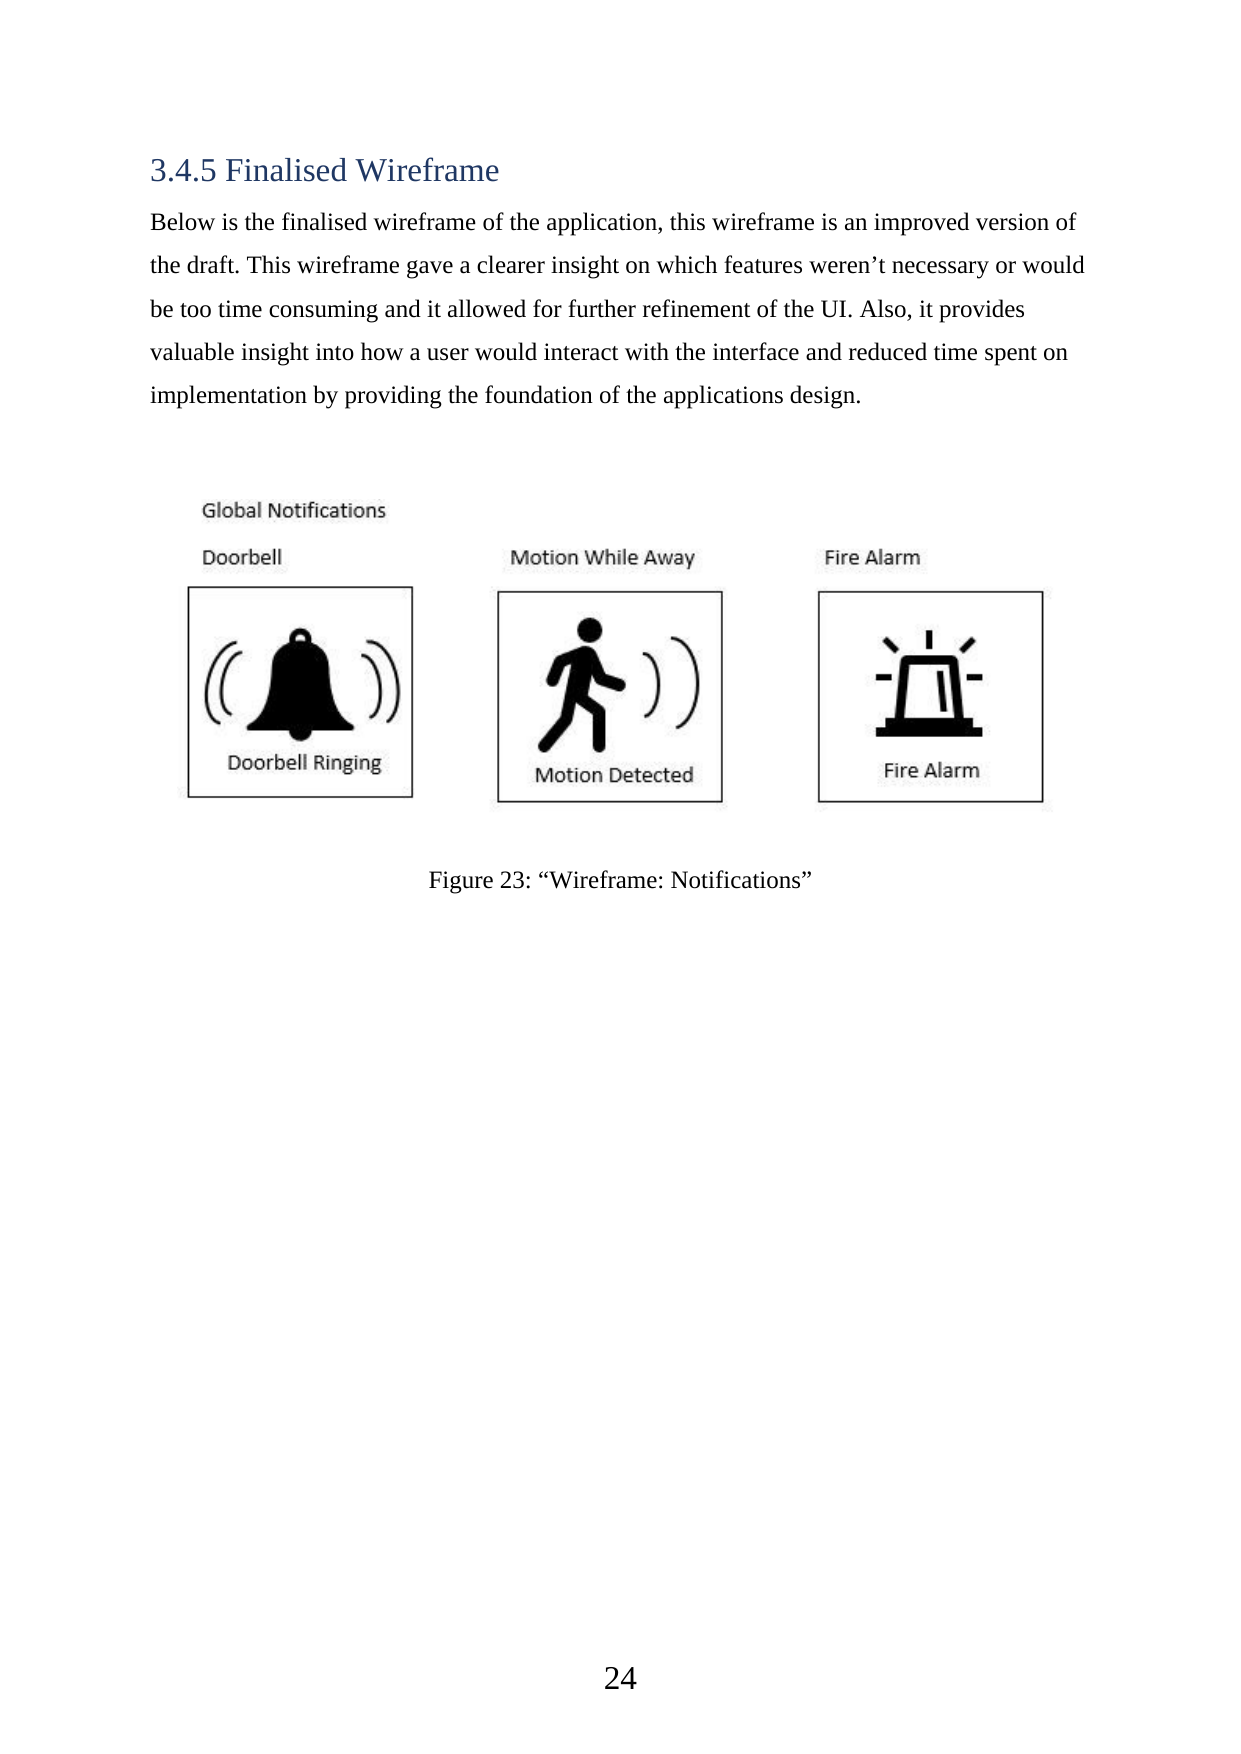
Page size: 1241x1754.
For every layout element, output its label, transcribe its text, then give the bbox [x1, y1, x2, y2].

subtitle 3.4.5 Finalised Wireframe [150, 150, 1090, 188]
picture [177, 499, 1063, 820]
text Below is the finalised wireframe of the application, this wireframe is an improved version of the draft. This wireframe gave a clearer insight on which features weren’t necessary or would be too time consuming and it allowed for further refinement of the UI. Also, it provides valuable insight into how a user would interact with the interface and reduced time spent on implementation by providing the foundation of the applications design. [150, 207, 1090, 409]
text Figure 23: “Wireframe: Notifications” [150, 865, 1090, 893]
